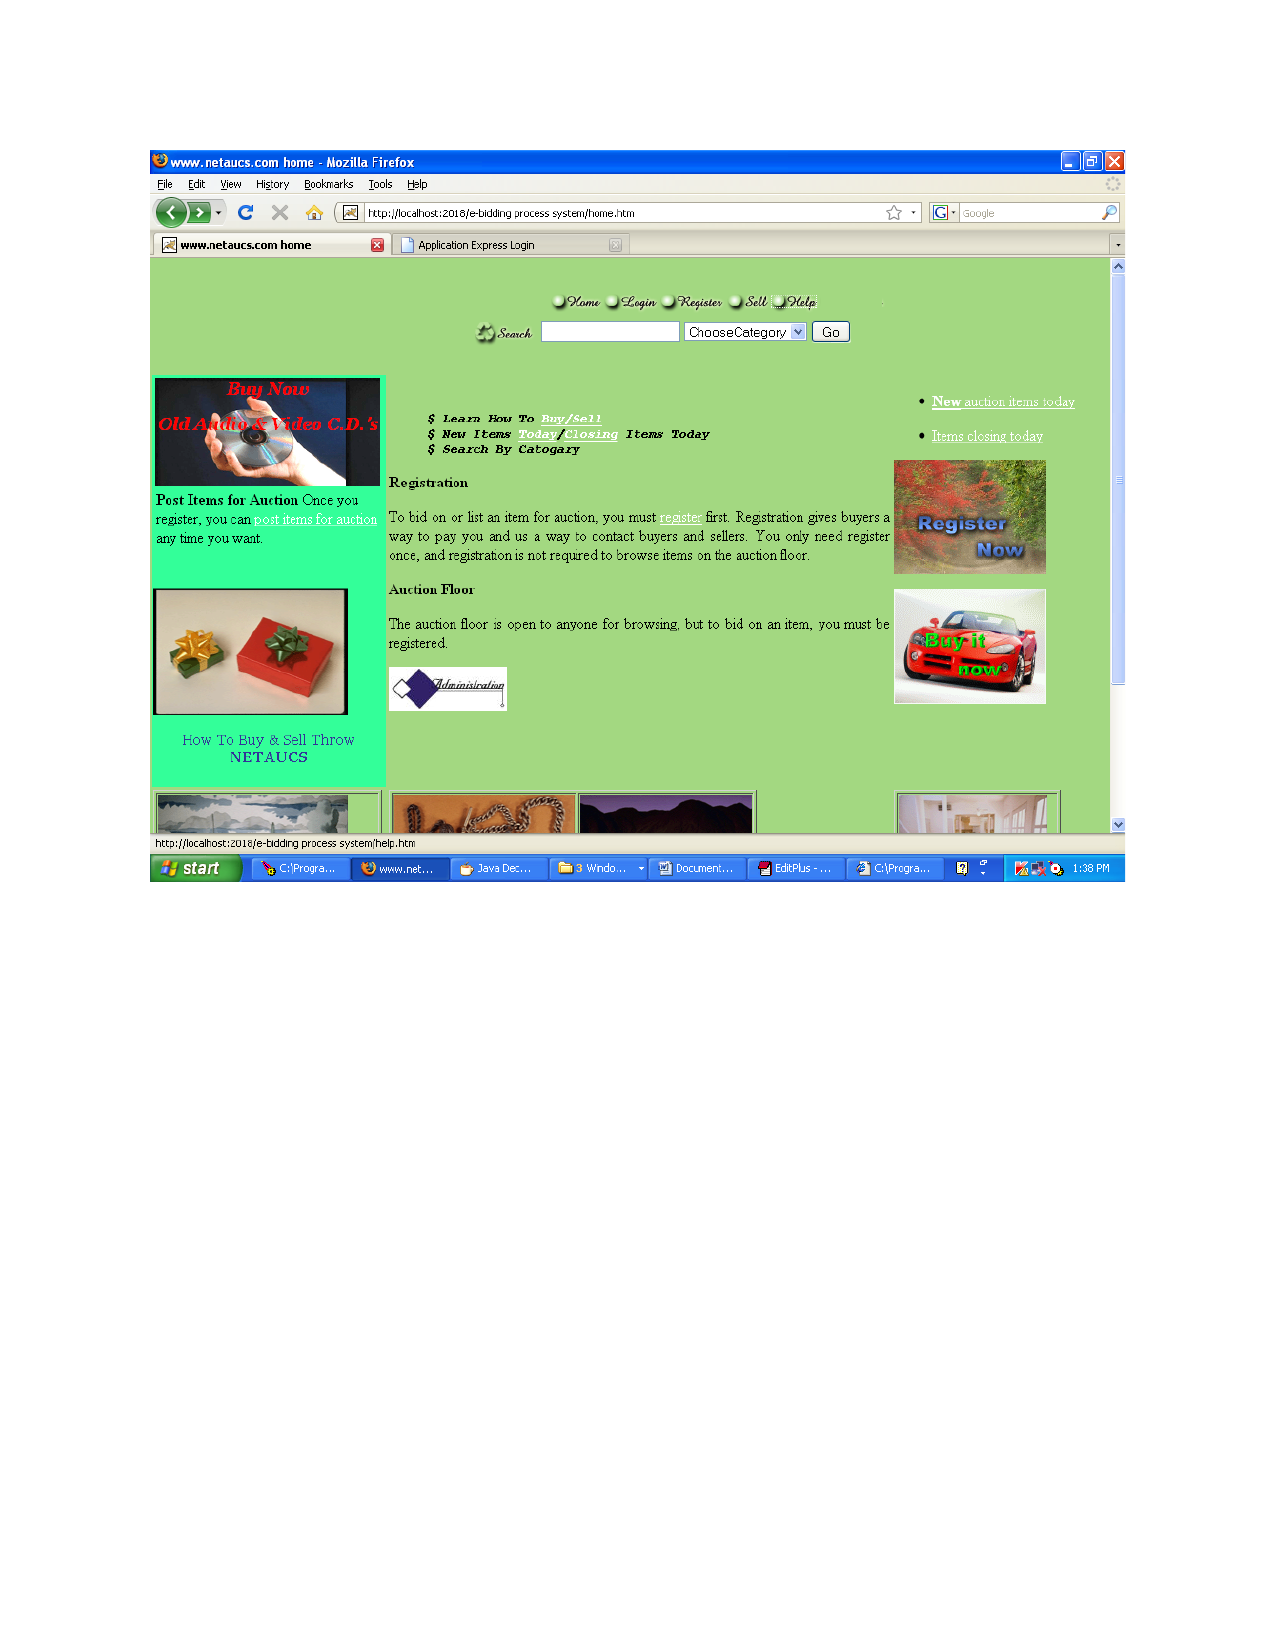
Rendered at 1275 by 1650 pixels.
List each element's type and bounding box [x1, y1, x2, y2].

picture [150, 150, 1125, 882]
